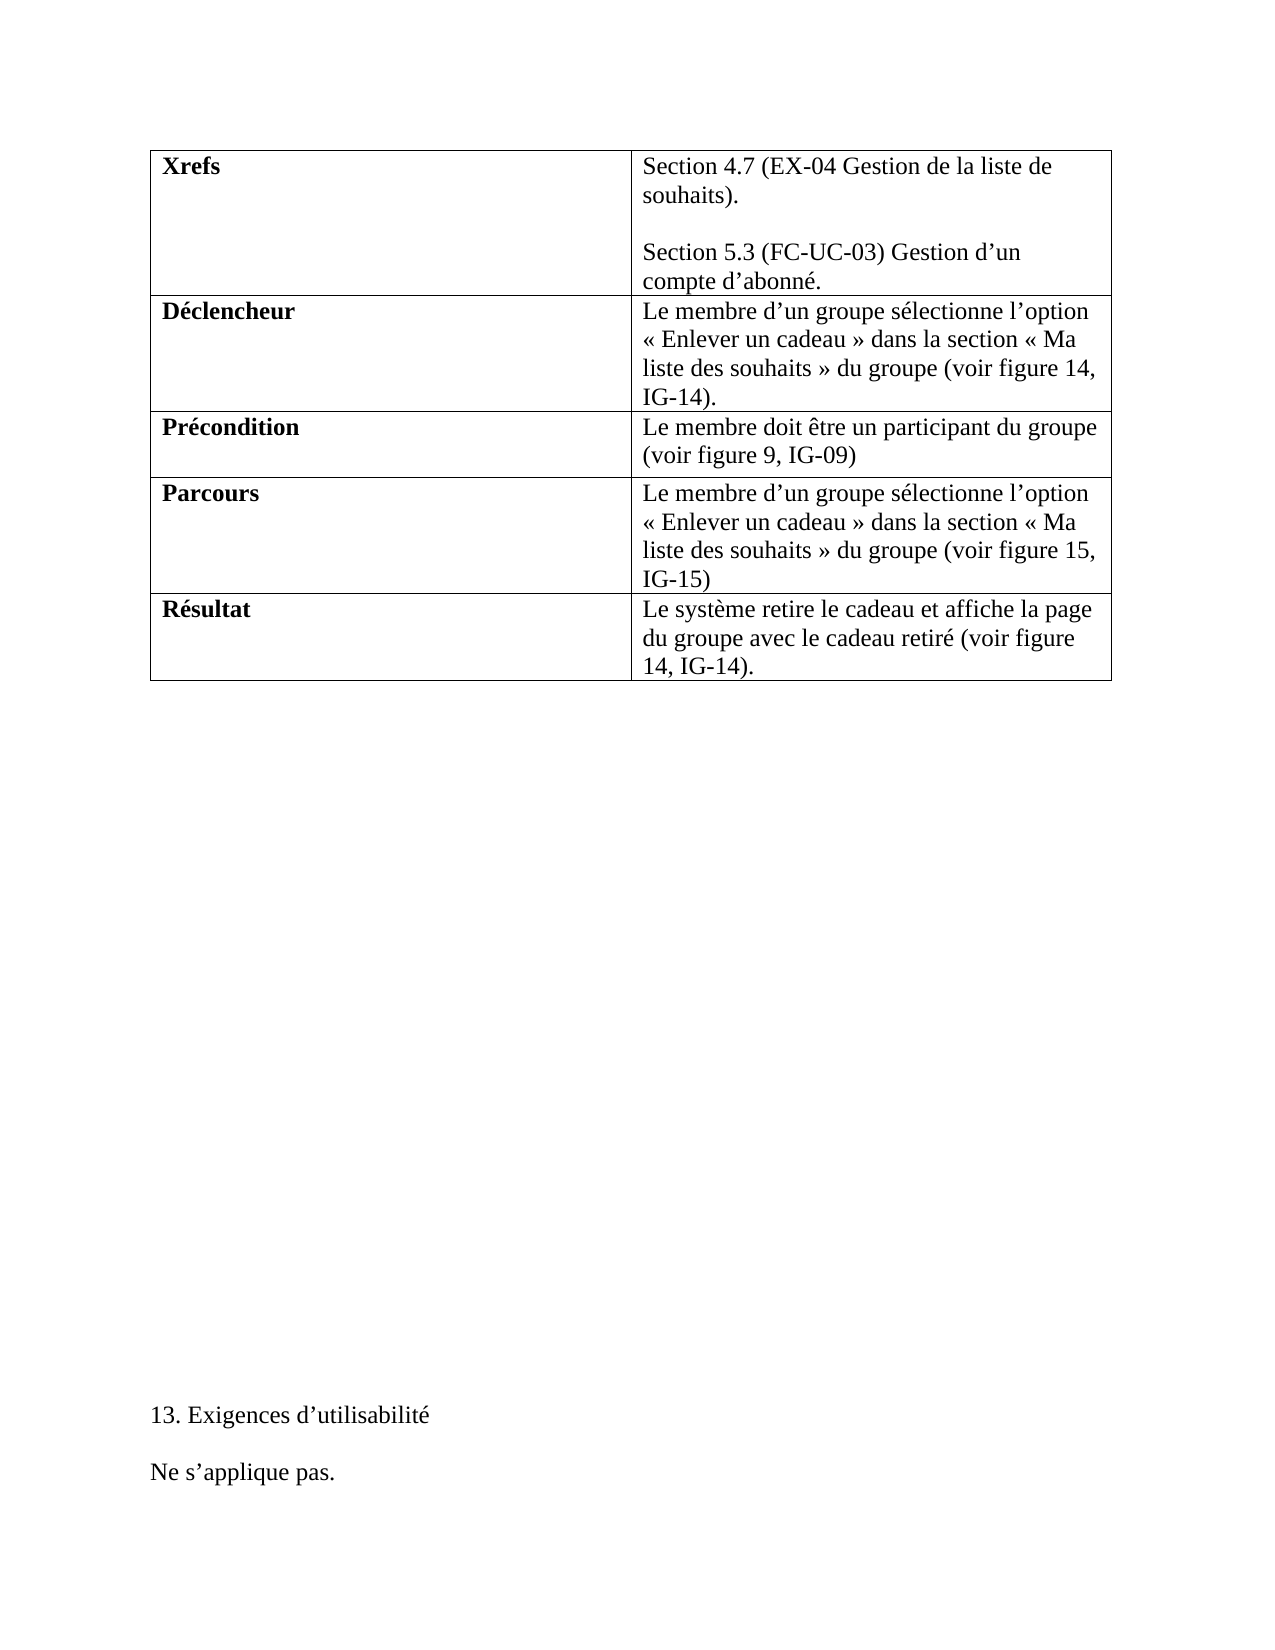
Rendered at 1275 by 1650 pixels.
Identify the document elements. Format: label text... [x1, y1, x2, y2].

table_cell Précondition [151, 412, 631, 477]
table_cell Résultat [151, 594, 631, 680]
text Ne s’applique pas. [150, 1457, 1125, 1486]
table_cell Le membre doit être un participant du groupe (voir figure 9, IG-09) [632, 412, 1111, 477]
table_cell Section 4.7 (EX-04 Gestion de la liste de souhaits). Section 5.3 (FC-UC-03) Gestion d’un compte d’abonné. [632, 151, 1111, 295]
table_cell Le membre d’un groupe sélectionne l’option « Enlever un cadeau » dans la section « Ma liste des souhaits » du groupe (voir figure 15, IG-15) [632, 478, 1111, 593]
table_cell Le système retire le cadeau et affiche la page du groupe avec le cadeau retiré (voir figure 14, IG-14). [632, 594, 1111, 680]
table_cell Le membre d’un groupe sélectionne l’option « Enlever un cadeau » dans la section « Ma liste des souhaits » du groupe (voir figure 14, IG-14). [632, 296, 1111, 411]
table_cell Déclencheur [151, 296, 631, 411]
table_cell Xrefs [151, 151, 631, 295]
text 13. Exigences d’utilisabilité [150, 1400, 1125, 1429]
table_cell Parcours [151, 478, 631, 593]
